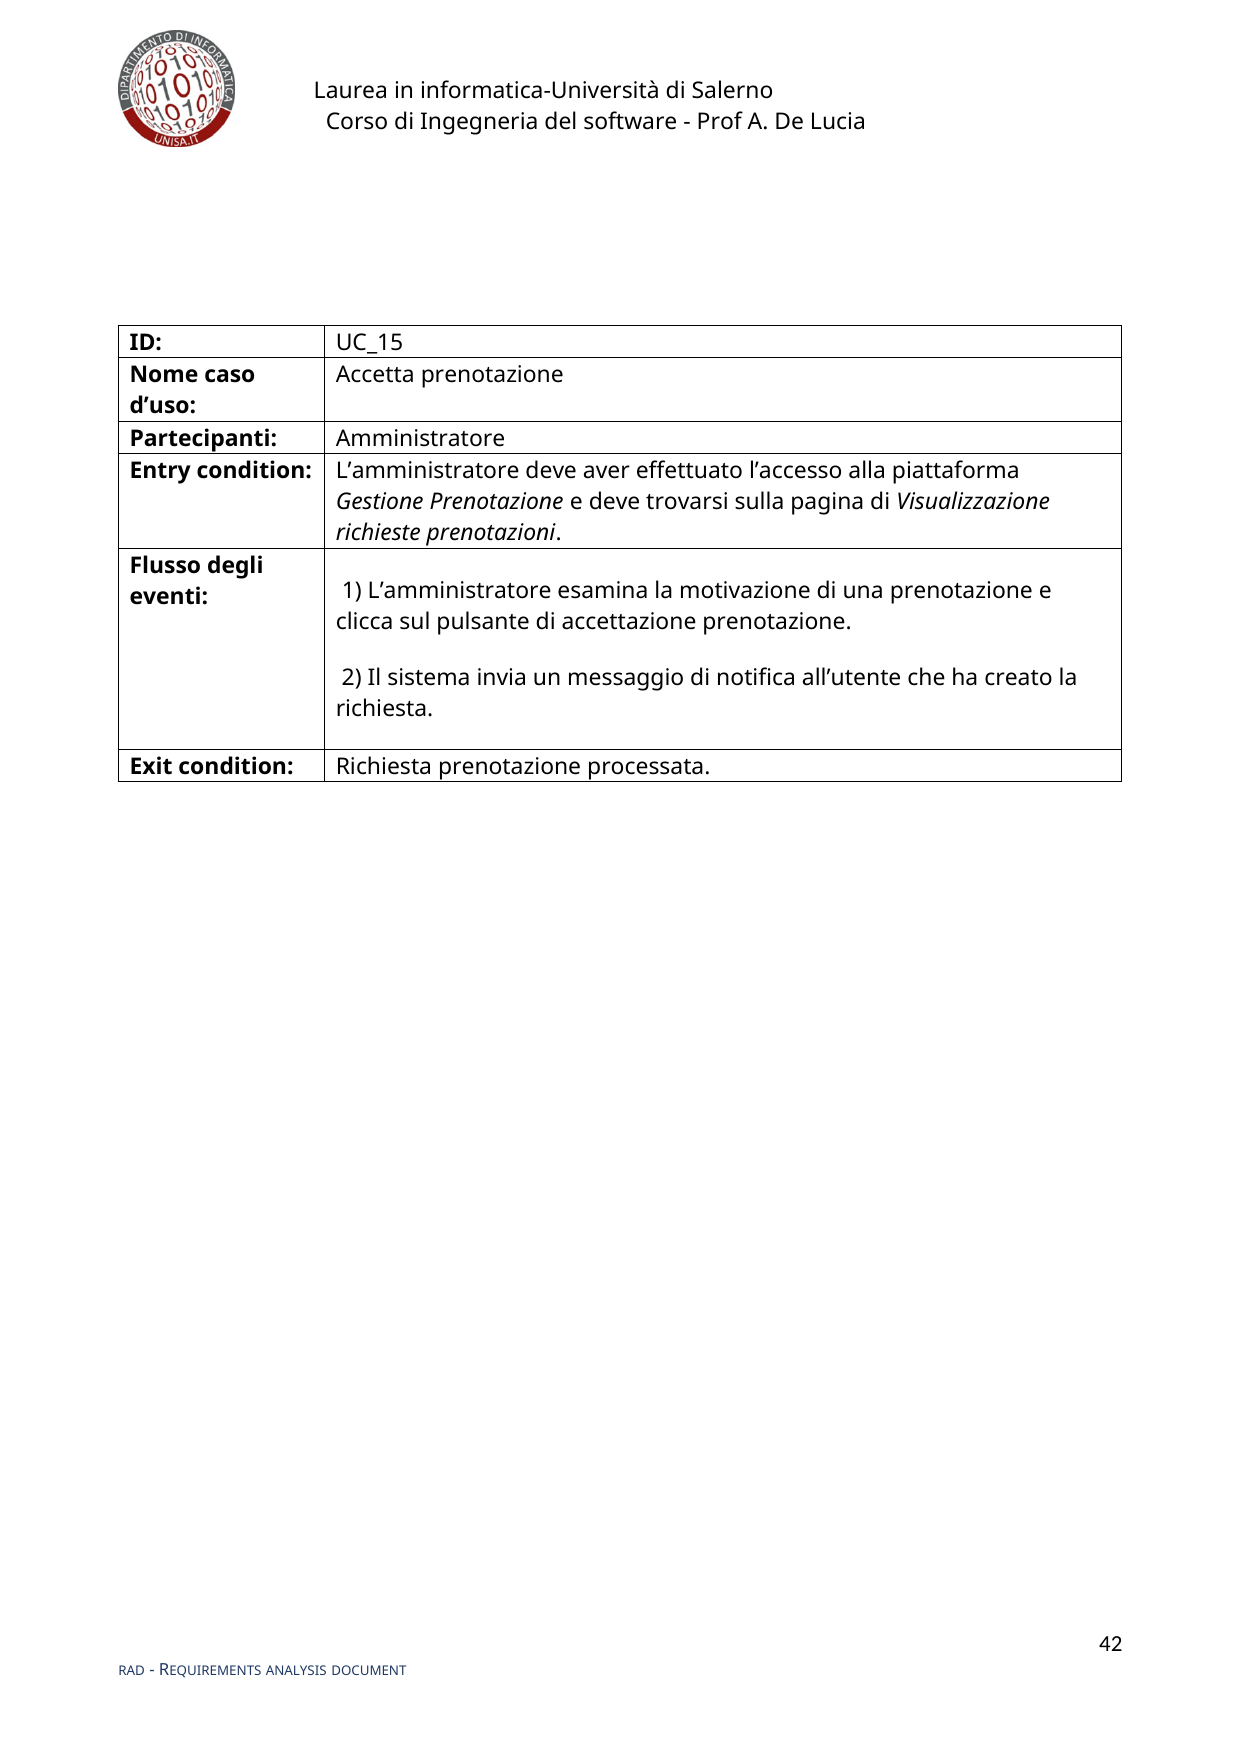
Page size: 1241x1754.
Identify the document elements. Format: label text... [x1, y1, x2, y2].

table_cell Nome caso d’uso: [119, 358, 324, 421]
table_cell Exit condition: [119, 750, 324, 781]
table_cell Amministratore [325, 422, 1121, 453]
table_cell Entry condition: [119, 454, 324, 548]
table_cell Flusso degli eventi: [119, 549, 324, 749]
table_header UC_15 [325, 326, 1121, 357]
table_cell 1) L’amministratore esamina la motivazione di una prenotazione e clicca sul pulsante di accettazione prenotazione. 2) Il sistema invia un messaggio di notifica all’utente che ha creato la richiesta. [325, 549, 1121, 749]
table_cell Partecipanti: [119, 422, 324, 453]
table_cell L’amministratore deve aver effettuato l’accesso alla piattaforma Gestione Prenotazione e deve trovarsi sulla pagina di Visualizzazione richieste prenotazioni. [325, 454, 1121, 548]
table_header ID: [119, 326, 324, 357]
table_cell Richiesta prenotazione processata. [325, 750, 1121, 781]
picture [118, 30, 235, 147]
table_cell Accetta prenotazione [325, 358, 1121, 421]
